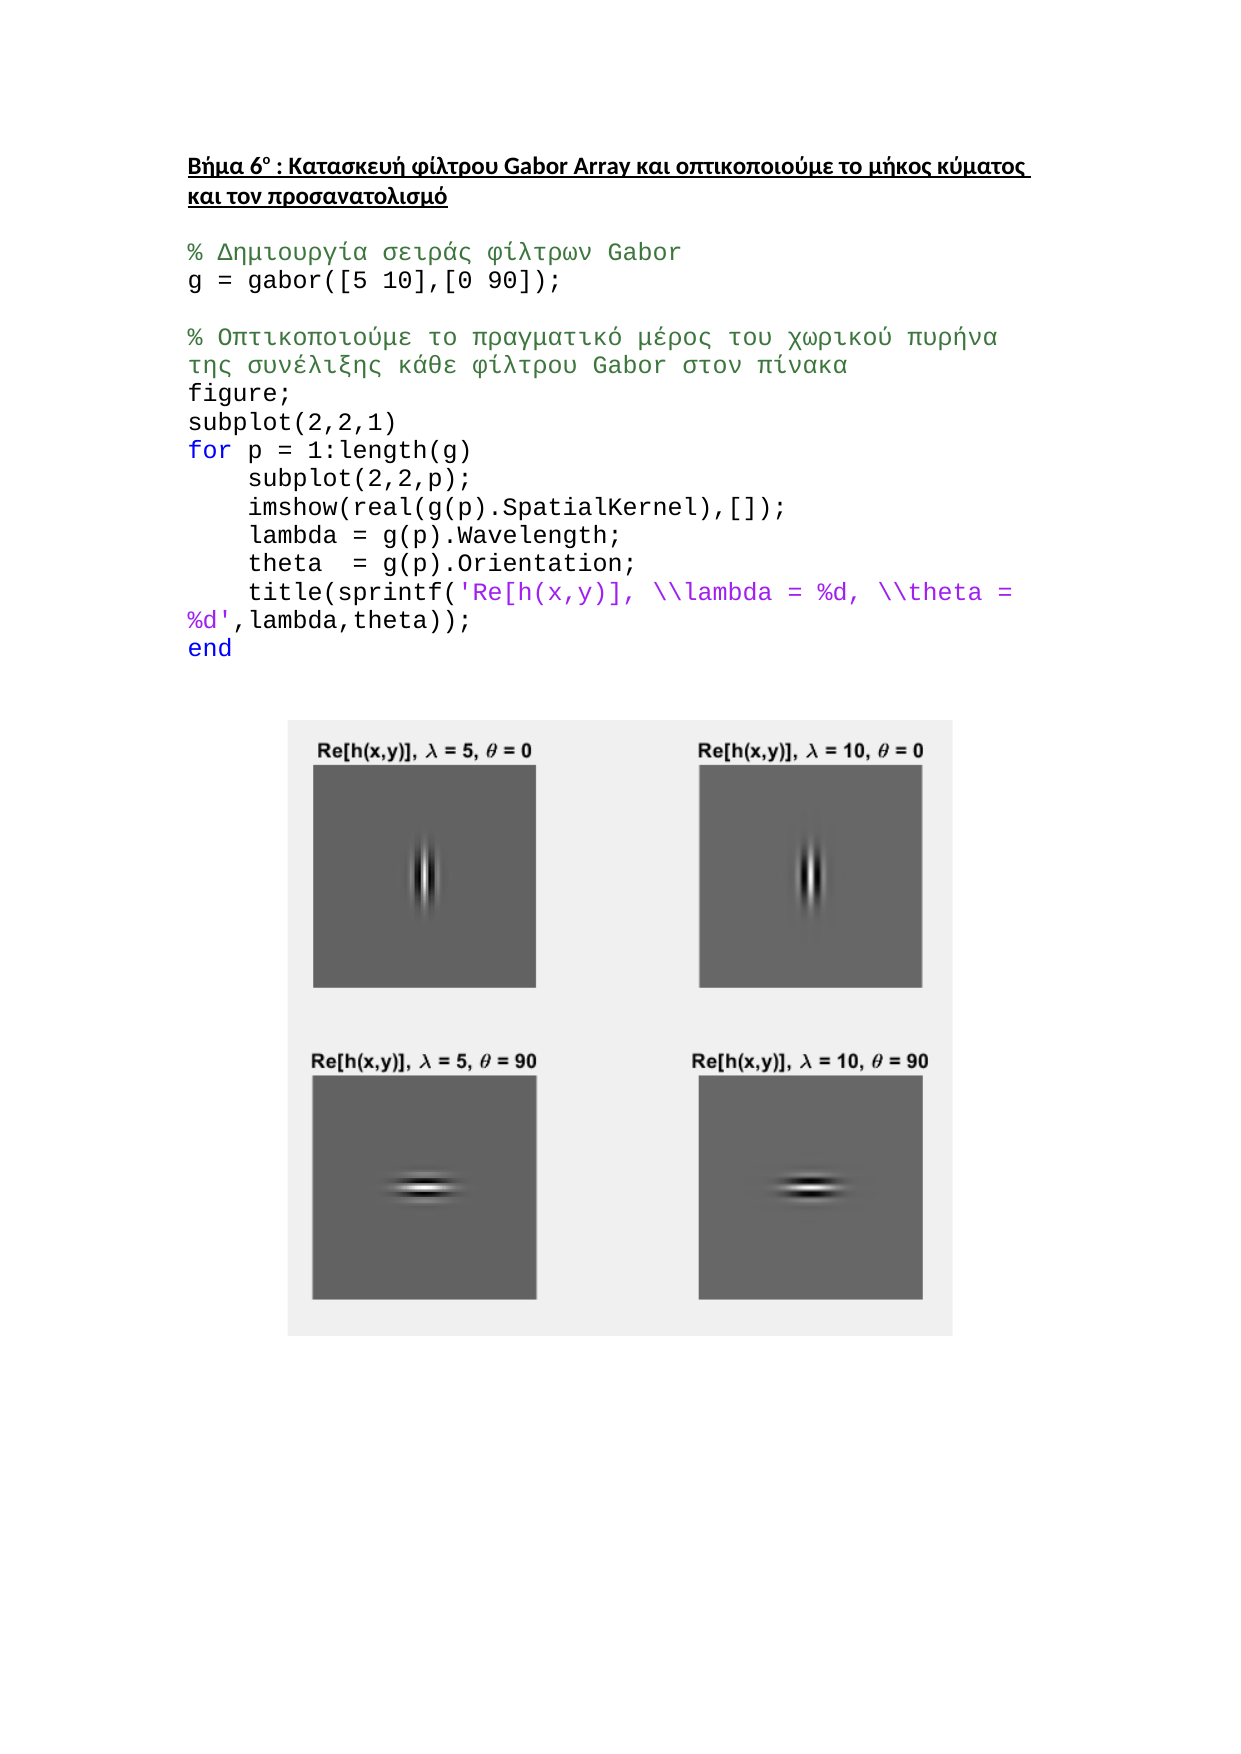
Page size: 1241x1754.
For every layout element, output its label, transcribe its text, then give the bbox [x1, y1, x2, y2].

text g = gabor([5 10],[0 90]); [187, 268, 1053, 296]
picture [287, 720, 953, 1336]
text imshow(real(g(p).SpatialKernel),[]); [187, 494, 1053, 522]
text lambda = g(p).Wavelength; [187, 522, 1053, 551]
text % Δημιουργία σειράς φίλτρων Gabor [187, 239, 1053, 268]
text theta = g(p).Orientation; [187, 551, 1053, 579]
text subplot(2,2,1) [187, 409, 1053, 437]
text subplot(2,2,p); [187, 466, 1053, 494]
text end [187, 636, 1053, 664]
text for p = 1:length(g) [187, 437, 1053, 466]
text % Οπτικοποιούμε το πραγματικό μέρος του χωρικού πυρήνα της συνέλιξης κάθε φίλτρου Gabor στον πίνακα [187, 324, 1053, 381]
text Βήμα 6ο : Κατασκευή φίλτρου Gabor Array και οπτικοποιούμε το μήκος κύματος και τον προσανατολισμό [187, 150, 1053, 211]
text figure; [187, 381, 1053, 409]
text title(sprintf('Re[h(x,y)], \\lambda = %d, \\theta = %d',lambda,theta)); [187, 579, 1053, 636]
